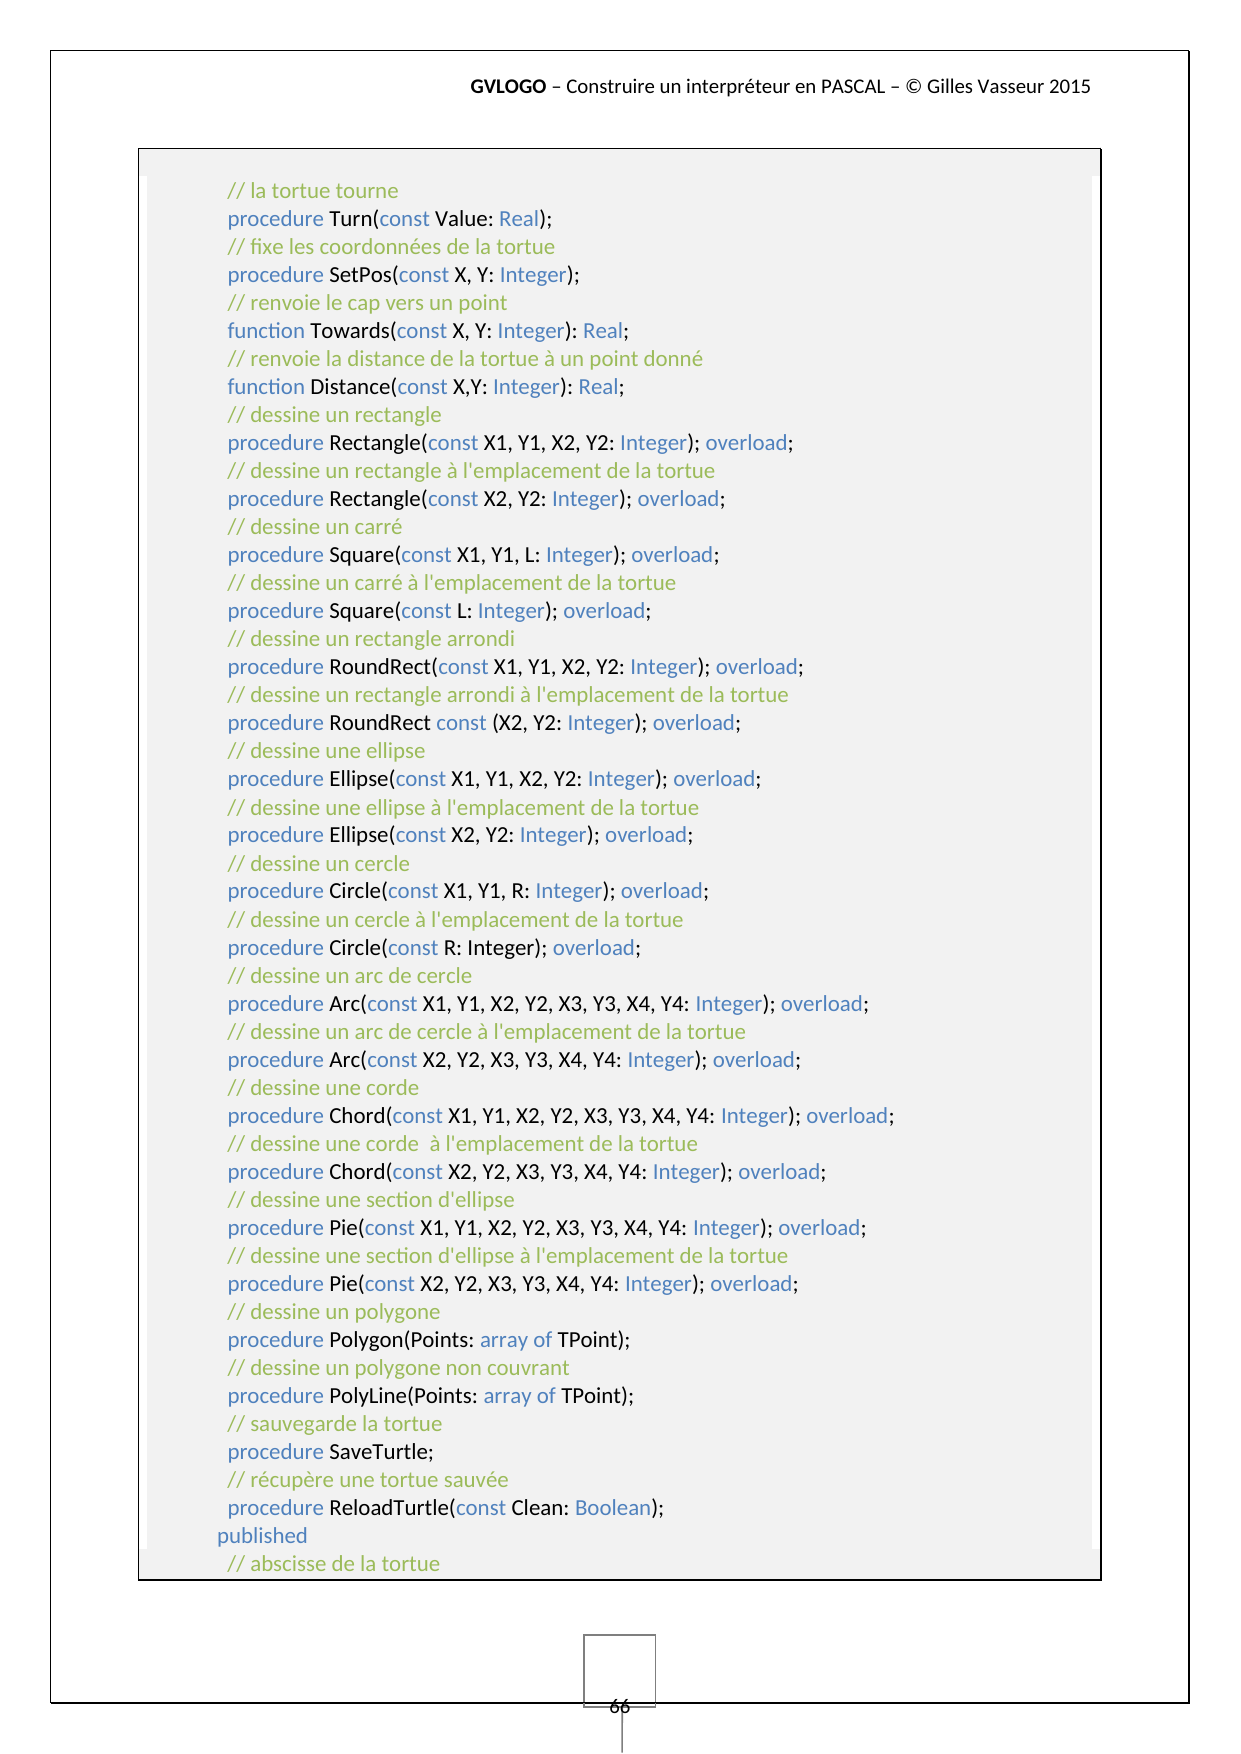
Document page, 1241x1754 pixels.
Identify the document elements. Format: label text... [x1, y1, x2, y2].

text procedure Arc(const X2, Y2, X3, Y3, X4, Y4: Integer); overload; [147, 1045, 1092, 1073]
text // dessine une corde à l'emplacement de la tortue [147, 1129, 1092, 1157]
text procedure Ellipse(const X2, Y2: Integer); overload; [147, 821, 1092, 849]
text procedure Chord(const X2, Y2, X3, Y3, X4, Y4: Integer); overload; [147, 1157, 1092, 1185]
text // dessine un arc de cercle [147, 961, 1092, 989]
text // dessine une ellipse [147, 737, 1092, 764]
text procedure Ellipse(const X1, Y1, X2, Y2: Integer); overload; [147, 764, 1092, 793]
text // dessine une section d'ellipse à l'emplacement de la tortue [147, 1241, 1092, 1269]
text procedure PolyLine(Points: array of TPoint); [147, 1381, 1092, 1409]
text function Distance(const X,Y: Integer): Real; [147, 372, 1092, 400]
text // dessine un rectangle arrondi à l'emplacement de la tortue [147, 681, 1092, 708]
text // dessine un carré à l'emplacement de la tortue [147, 568, 1092, 596]
text // sauvegarde la tortue [147, 1409, 1092, 1437]
text // renvoie la distance de la tortue à un point donné [147, 344, 1092, 372]
text // dessine un cercle à l'emplacement de la tortue [147, 905, 1092, 933]
text // dessine une ellipse à l'emplacement de la tortue [147, 793, 1092, 821]
text // dessine un polygone [147, 1297, 1092, 1325]
text procedure Chord(const X1, Y1, X2, Y2, X3, Y3, X4, Y4: Integer); overload; [147, 1101, 1092, 1129]
text procedure SetPos(const X, Y: Integer); [147, 260, 1092, 288]
text // renvoie le cap vers un point [147, 288, 1092, 316]
text procedure Circle(const R: Integer); overload; [147, 933, 1092, 961]
text // dessine un cercle [147, 849, 1092, 877]
text procedure Turn(const Value: Real); [147, 204, 1092, 232]
text procedure Rectangle(const X1, Y1, X2, Y2: Integer); overload; [147, 428, 1092, 456]
text // dessine une corde [147, 1073, 1092, 1101]
text // dessine un arc de cercle à l'emplacement de la tortue [147, 1017, 1092, 1045]
text // fixe les coordonnées de la tortue [147, 232, 1092, 260]
text published [147, 1521, 1092, 1546]
text procedure Square(const L: Integer); overload; [147, 596, 1092, 624]
text procedure RoundRect(const X1, Y1, X2, Y2: Integer); overload; [147, 652, 1092, 681]
text // dessine un polygone non couvrant [147, 1353, 1092, 1381]
text procedure RoundRect const (X2, Y2: Integer); overload; [147, 708, 1092, 737]
text procedure Rectangle(const X2, Y2: Integer); overload; [147, 484, 1092, 512]
text function Towards(const X, Y: Integer): Real; [147, 316, 1092, 344]
text procedure Pie(const X2, Y2, X3, Y3, X4, Y4: Integer); overload; [147, 1269, 1092, 1297]
text // dessine un rectangle [147, 400, 1092, 428]
text // dessine un carré [147, 512, 1092, 540]
text procedure Square(const X1, Y1, L: Integer); overload; [147, 540, 1092, 568]
text // la tortue tourne [147, 176, 1092, 204]
text procedure Pie(const X1, Y1, X2, Y2, X3, Y3, X4, Y4: Integer); overload; [147, 1213, 1092, 1241]
text // dessine un rectangle à l'emplacement de la tortue [147, 456, 1092, 484]
text procedure SaveTurtle; [147, 1437, 1092, 1465]
text procedure Arc(const X1, Y1, X2, Y2, X3, Y3, X4, Y4: Integer); overload; [147, 989, 1092, 1017]
text procedure Polygon(Points: array of TPoint); [147, 1325, 1092, 1353]
text procedure ReloadTurtle(const Clean: Boolean); [147, 1493, 1092, 1521]
text // abscisse de la tortue [139, 1546, 1100, 1579]
text procedure Circle(const X1, Y1, R: Integer); overload; [147, 877, 1092, 905]
text // dessine un rectangle arrondi [147, 624, 1092, 652]
text // récupère une tortue sauvée [147, 1465, 1092, 1493]
text // dessine une section d'ellipse [147, 1185, 1092, 1213]
